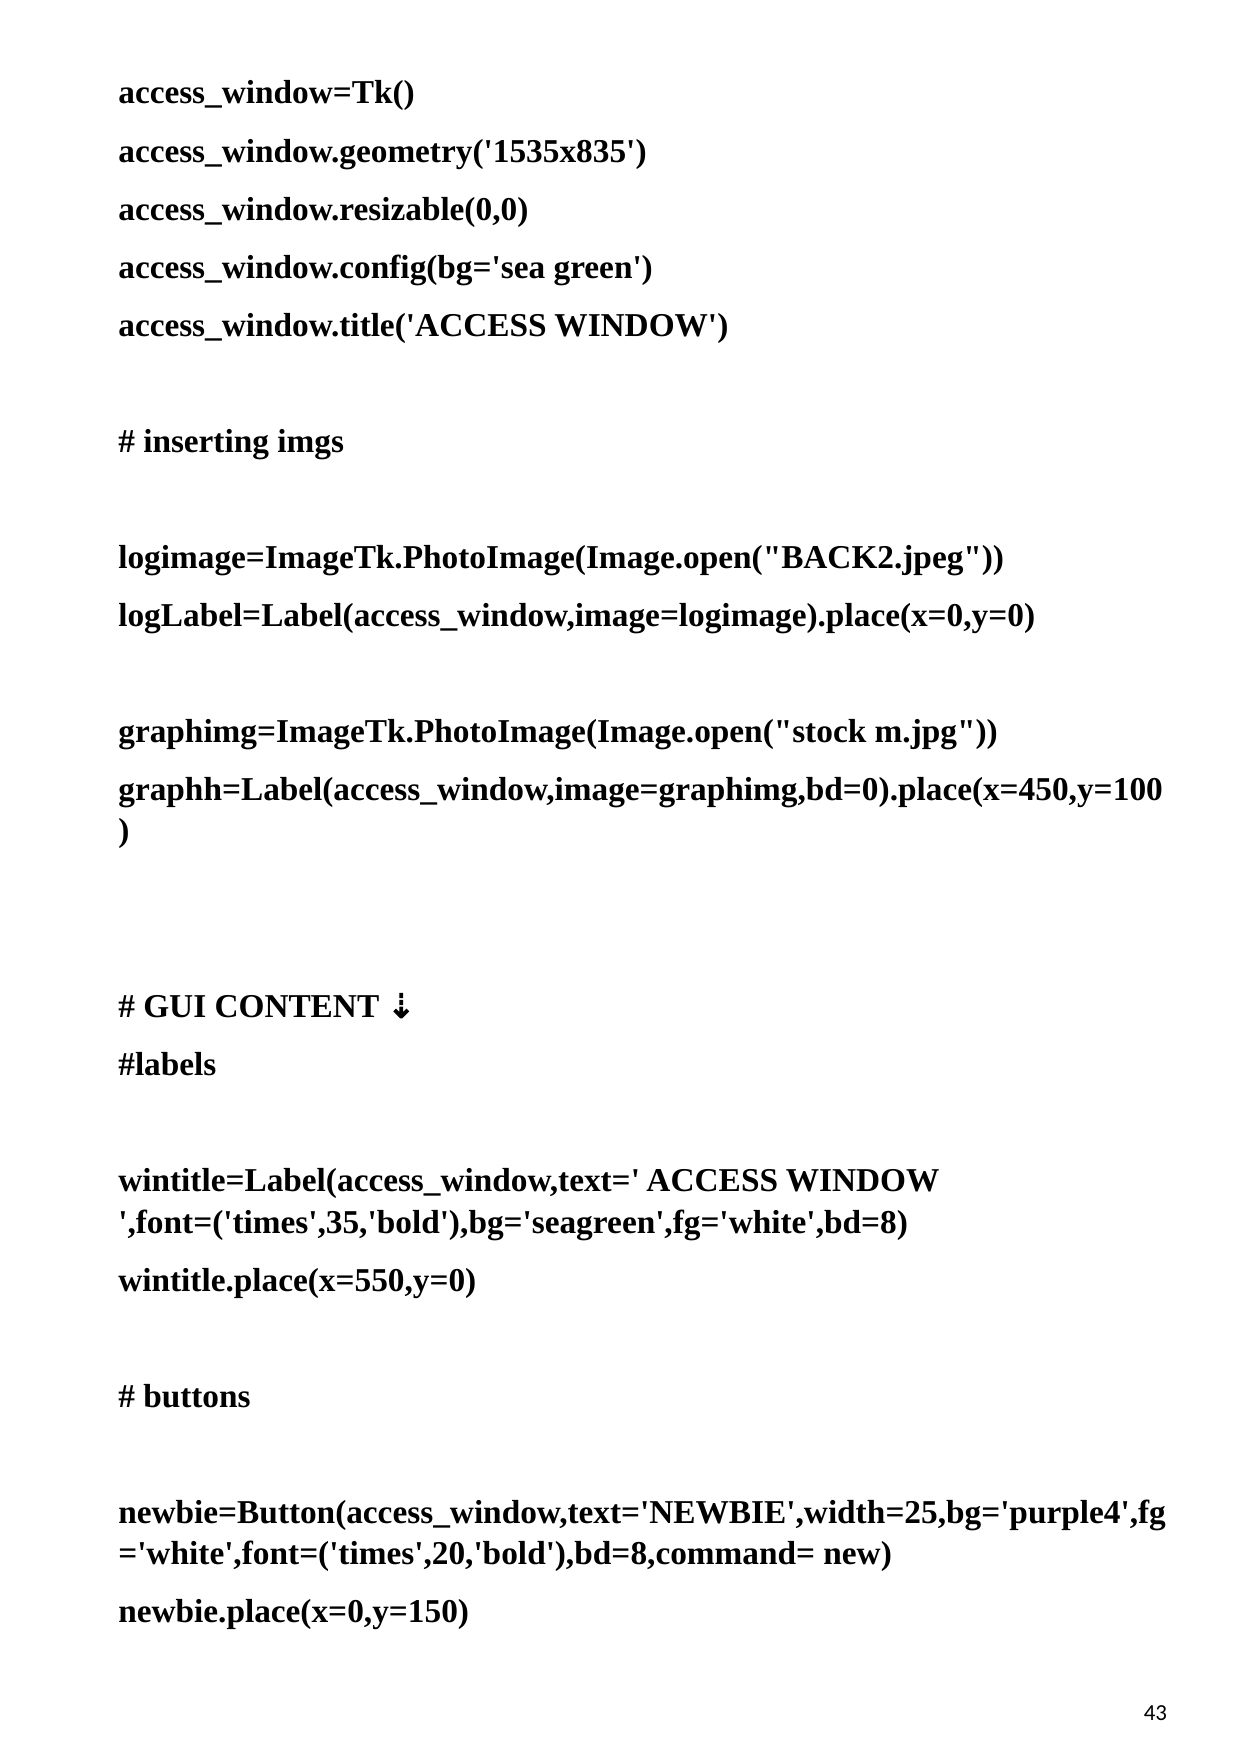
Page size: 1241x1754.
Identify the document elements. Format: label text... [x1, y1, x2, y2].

text # inserting imgs [118, 421, 1167, 459]
text # GUI CONTENT ⇣ [118, 984, 1167, 1025]
text newbie=Button(access_window,text='NEWBIE',width=25,bg='purple4',fg='white',font=('times',20,'bold'),bd=8,command= new) [118, 1492, 1167, 1572]
text #labels [118, 1044, 1167, 1083]
text access_window.config(bg='sea green') [118, 247, 1167, 285]
text logLabel=Label(access_window,image=logimage).place(x=0,y=0) [118, 595, 1167, 633]
text # buttons [118, 1376, 1167, 1414]
text access_window.geometry('1535x835') [118, 131, 1167, 169]
text newbie.place(x=0,y=150) [118, 1591, 1167, 1630]
text access_window.resizable(0,0) [118, 189, 1167, 227]
text wintitle.place(x=550,y=0) [118, 1260, 1167, 1298]
text graphh=Label(access_window,image=graphimg,bd=0).place(x=450,y=100) [118, 769, 1167, 849]
text access_window=Tk() [118, 73, 1167, 111]
text graphimg=ImageTk.PhotoImage(Image.open("stock m.jpg")) [118, 711, 1167, 749]
text access_window.title('ACCESS WINDOW') [118, 305, 1167, 343]
text wintitle=Label(access_window,text=' ACCESS WINDOW ',font=('times',35,'bold'),bg='seagreen',fg='white',bd=8) [118, 1161, 1167, 1240]
text logimage=ImageTk.PhotoImage(Image.open("BACK2.jpeg")) [118, 537, 1167, 575]
